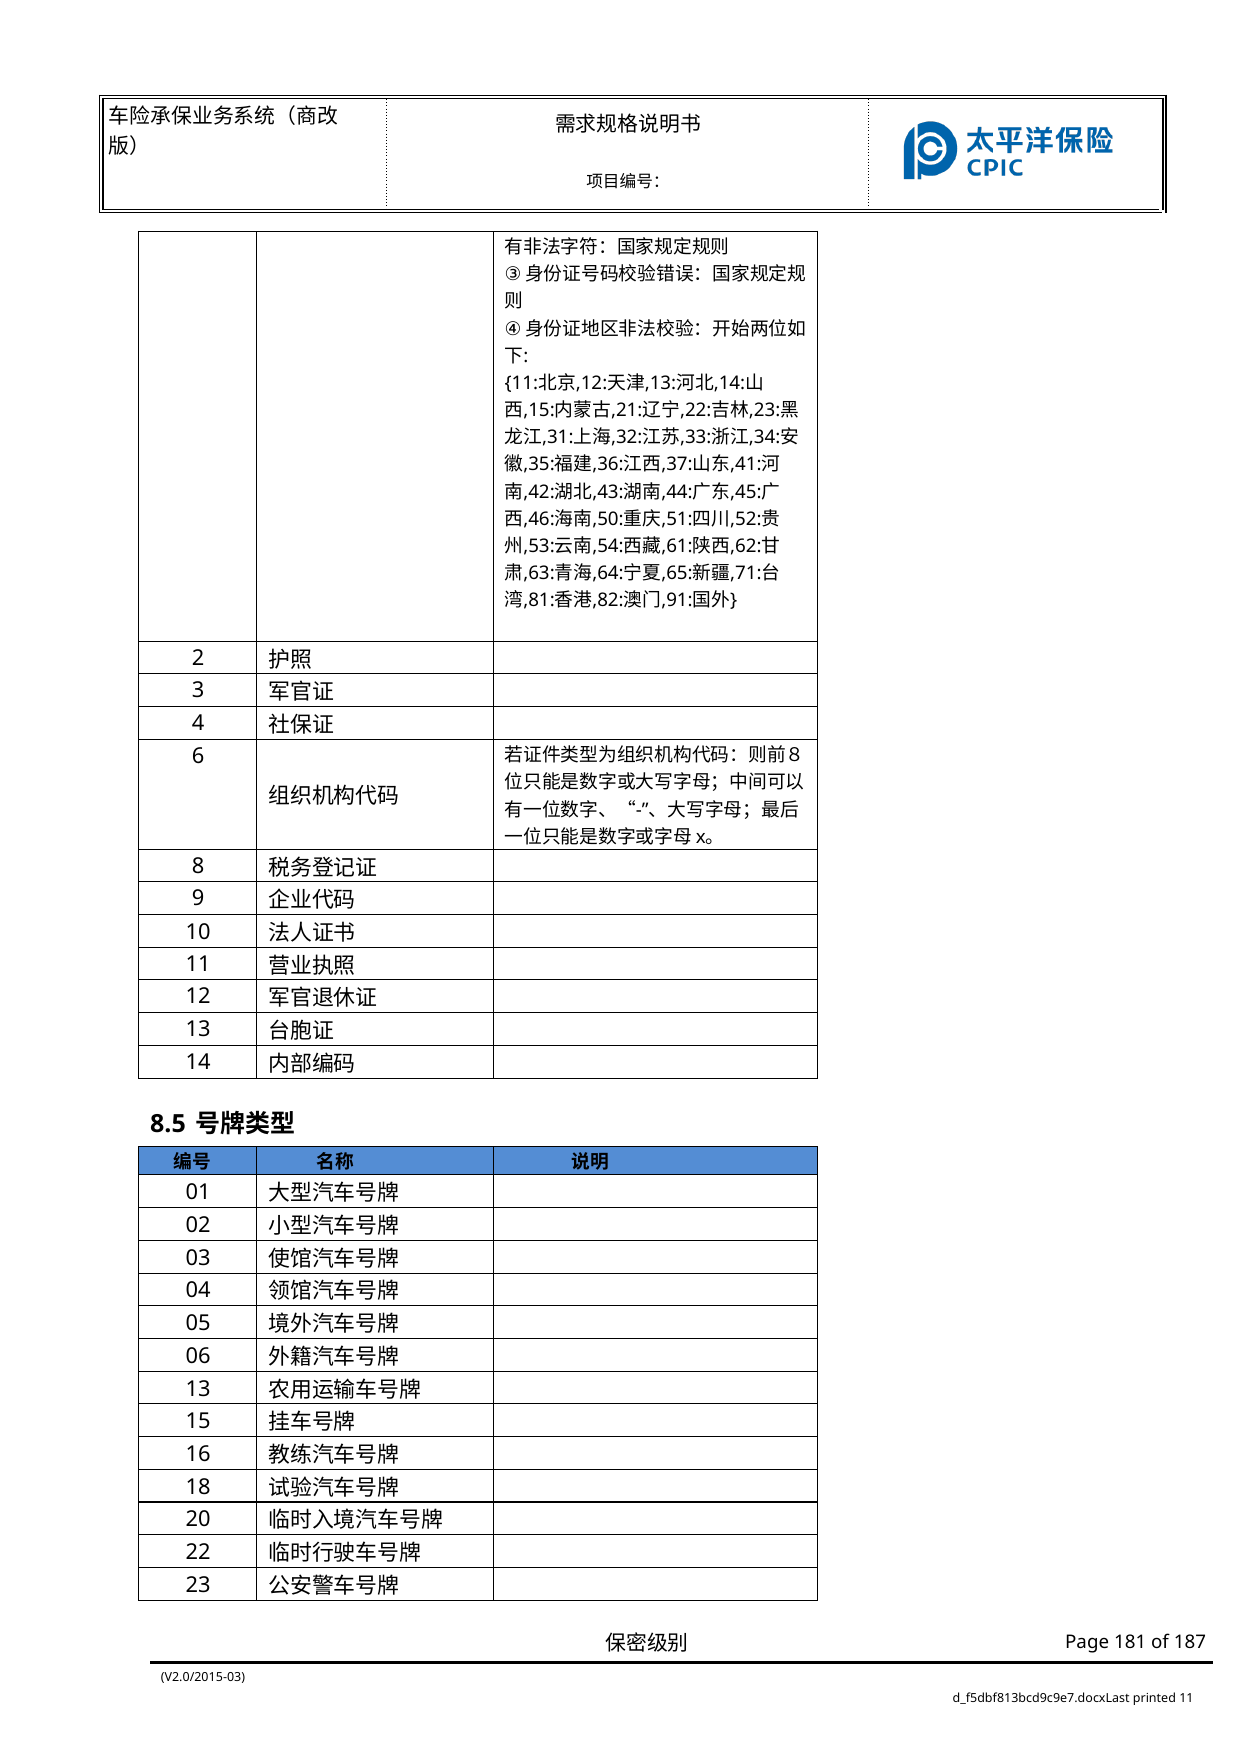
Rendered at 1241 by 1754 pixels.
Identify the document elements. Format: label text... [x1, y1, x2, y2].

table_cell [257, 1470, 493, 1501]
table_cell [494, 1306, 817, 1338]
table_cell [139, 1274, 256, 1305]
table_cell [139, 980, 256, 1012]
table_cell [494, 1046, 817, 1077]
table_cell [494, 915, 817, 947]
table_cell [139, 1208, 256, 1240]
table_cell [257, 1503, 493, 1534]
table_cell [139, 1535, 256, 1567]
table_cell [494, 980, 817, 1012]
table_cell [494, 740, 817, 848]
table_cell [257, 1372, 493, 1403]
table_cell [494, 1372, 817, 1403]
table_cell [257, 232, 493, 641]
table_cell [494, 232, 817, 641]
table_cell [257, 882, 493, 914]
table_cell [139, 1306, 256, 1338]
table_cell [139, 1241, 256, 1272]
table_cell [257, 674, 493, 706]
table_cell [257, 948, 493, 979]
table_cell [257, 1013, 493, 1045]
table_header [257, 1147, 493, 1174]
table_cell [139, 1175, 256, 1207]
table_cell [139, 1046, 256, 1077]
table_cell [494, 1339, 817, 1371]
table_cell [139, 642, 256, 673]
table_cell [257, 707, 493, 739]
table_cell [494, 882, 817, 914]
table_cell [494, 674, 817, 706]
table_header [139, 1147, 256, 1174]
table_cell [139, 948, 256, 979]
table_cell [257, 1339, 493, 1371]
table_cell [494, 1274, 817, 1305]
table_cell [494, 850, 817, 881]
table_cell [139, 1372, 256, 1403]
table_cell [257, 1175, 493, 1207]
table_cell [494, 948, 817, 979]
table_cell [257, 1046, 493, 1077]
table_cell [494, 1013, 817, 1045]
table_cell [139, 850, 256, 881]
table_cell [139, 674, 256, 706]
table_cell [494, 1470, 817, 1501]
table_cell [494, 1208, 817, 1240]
picture [900, 117, 1117, 183]
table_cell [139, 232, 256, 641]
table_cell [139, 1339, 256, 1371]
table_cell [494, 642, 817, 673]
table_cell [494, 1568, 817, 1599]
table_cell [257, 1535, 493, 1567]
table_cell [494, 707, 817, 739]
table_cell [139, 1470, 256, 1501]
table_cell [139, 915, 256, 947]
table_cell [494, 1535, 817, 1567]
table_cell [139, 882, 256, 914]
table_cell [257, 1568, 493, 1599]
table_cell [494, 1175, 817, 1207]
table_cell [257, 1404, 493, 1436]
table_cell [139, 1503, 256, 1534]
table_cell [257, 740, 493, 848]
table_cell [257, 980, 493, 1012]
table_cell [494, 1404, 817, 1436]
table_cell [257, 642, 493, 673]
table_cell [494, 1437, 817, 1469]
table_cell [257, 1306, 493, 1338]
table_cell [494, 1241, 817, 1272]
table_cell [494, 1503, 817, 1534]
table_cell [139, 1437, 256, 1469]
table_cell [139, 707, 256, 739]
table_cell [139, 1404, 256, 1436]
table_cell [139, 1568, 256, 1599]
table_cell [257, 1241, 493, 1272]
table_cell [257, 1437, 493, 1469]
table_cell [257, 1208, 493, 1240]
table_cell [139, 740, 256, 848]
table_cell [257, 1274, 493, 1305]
subtitle 号牌类型 [150, 1103, 1116, 1140]
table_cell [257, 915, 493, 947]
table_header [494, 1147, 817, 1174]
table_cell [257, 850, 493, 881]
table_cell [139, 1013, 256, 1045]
